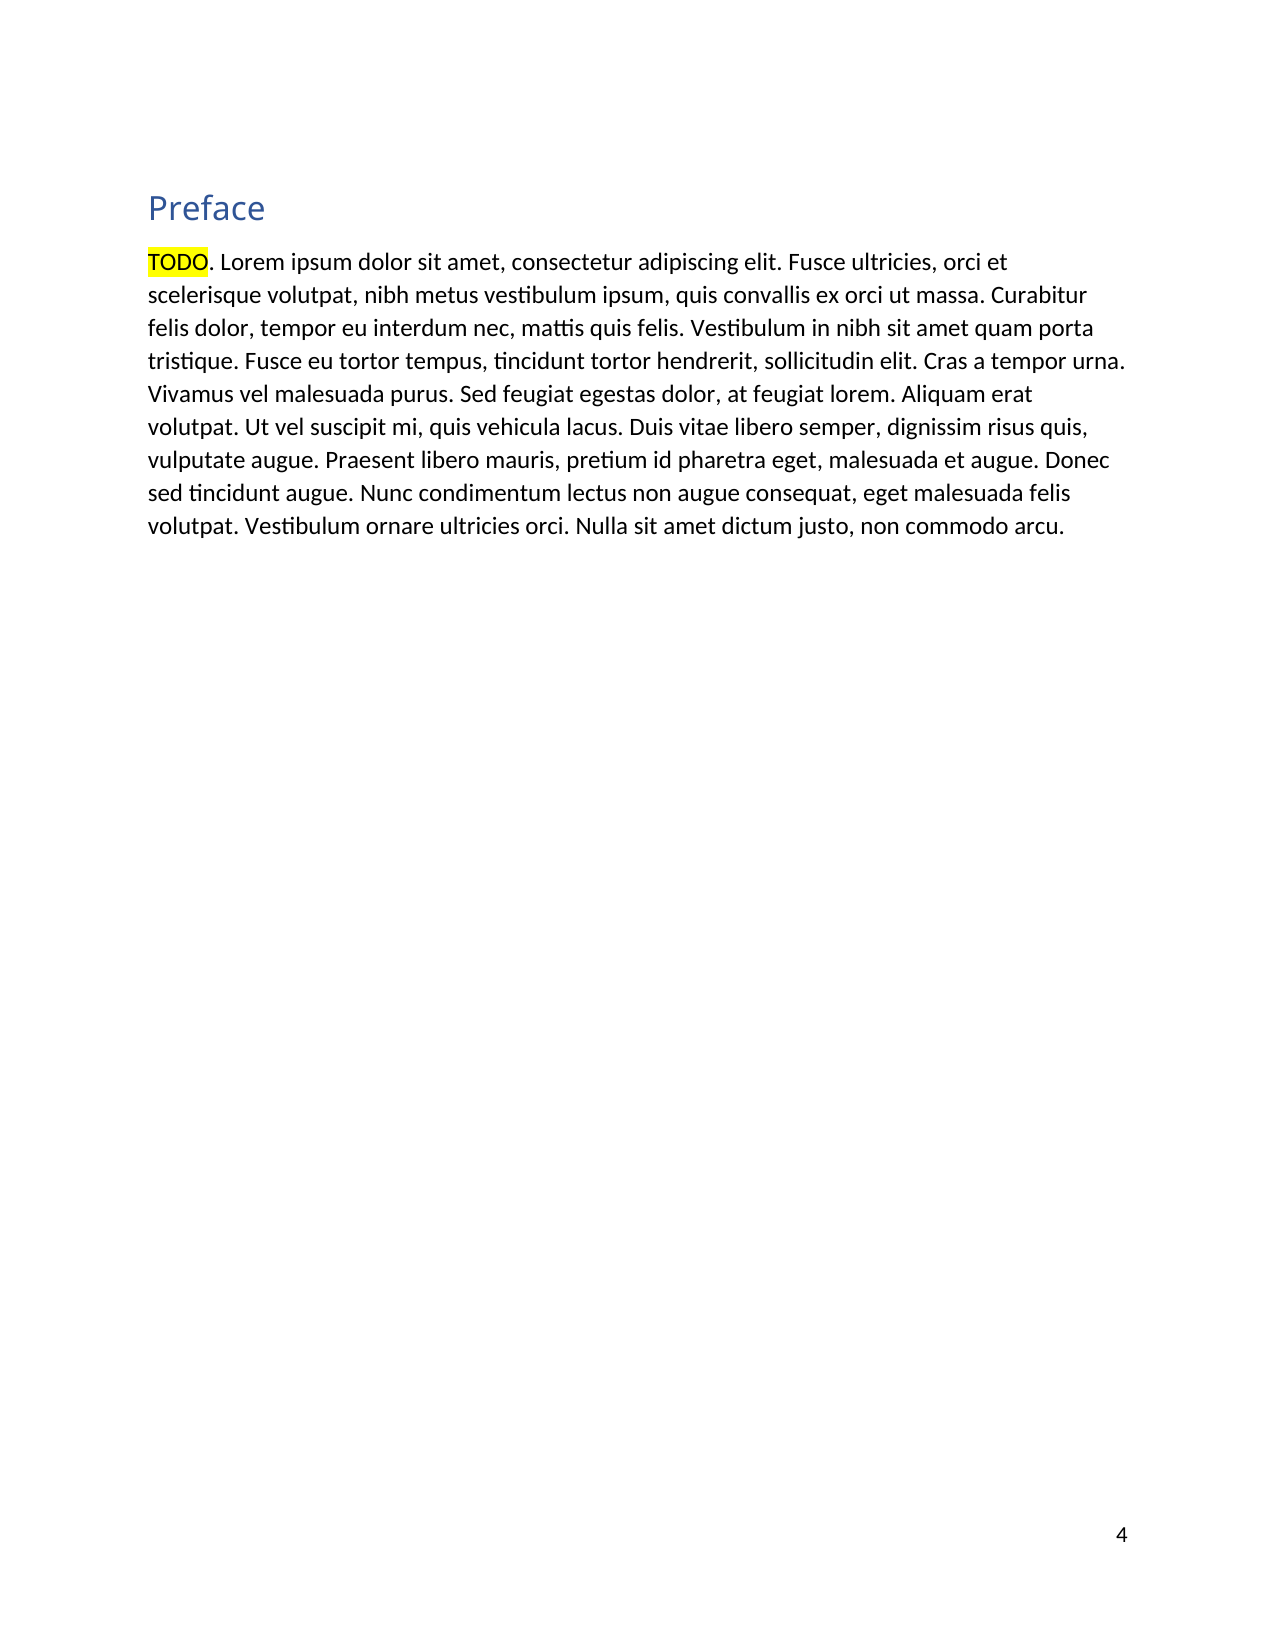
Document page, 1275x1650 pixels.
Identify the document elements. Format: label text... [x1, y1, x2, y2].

text TODO. Lorem ipsum dolor sit amet, consectetur adipiscing elit. Fusce ultricies, orci et scelerisque volutpat, nibh metus vestibulum ipsum, quis convallis ex orci ut massa. Curabitur felis dolor, tempor eu interdum nec, mattis quis felis. Vestibulum in nibh sit amet quam porta tristique. Fusce eu tortor tempus, tincidunt tortor hendrerit, sollicitudin elit. Cras a tempor urna. Vivamus vel malesuada purus. Sed feugiat egestas dolor, at feugiat lorem. Aliquam erat volutpat. Ut vel suscipit mi, quis vehicula lacus. Duis vitae libero semper, dignissim risus quis, vulputate augue. Praesent libero mauris, pretium id pharetra eget, malesuada et augue. Donec sed tincidunt augue. Nunc condimentum lectus non augue consequat, eget malesuada felis volutpat. Vestibulum ornare ultricies orci. Nulla sit amet dictum justo, non commodo arcu. [148, 247, 1127, 540]
subtitle Preface [148, 185, 1127, 231]
